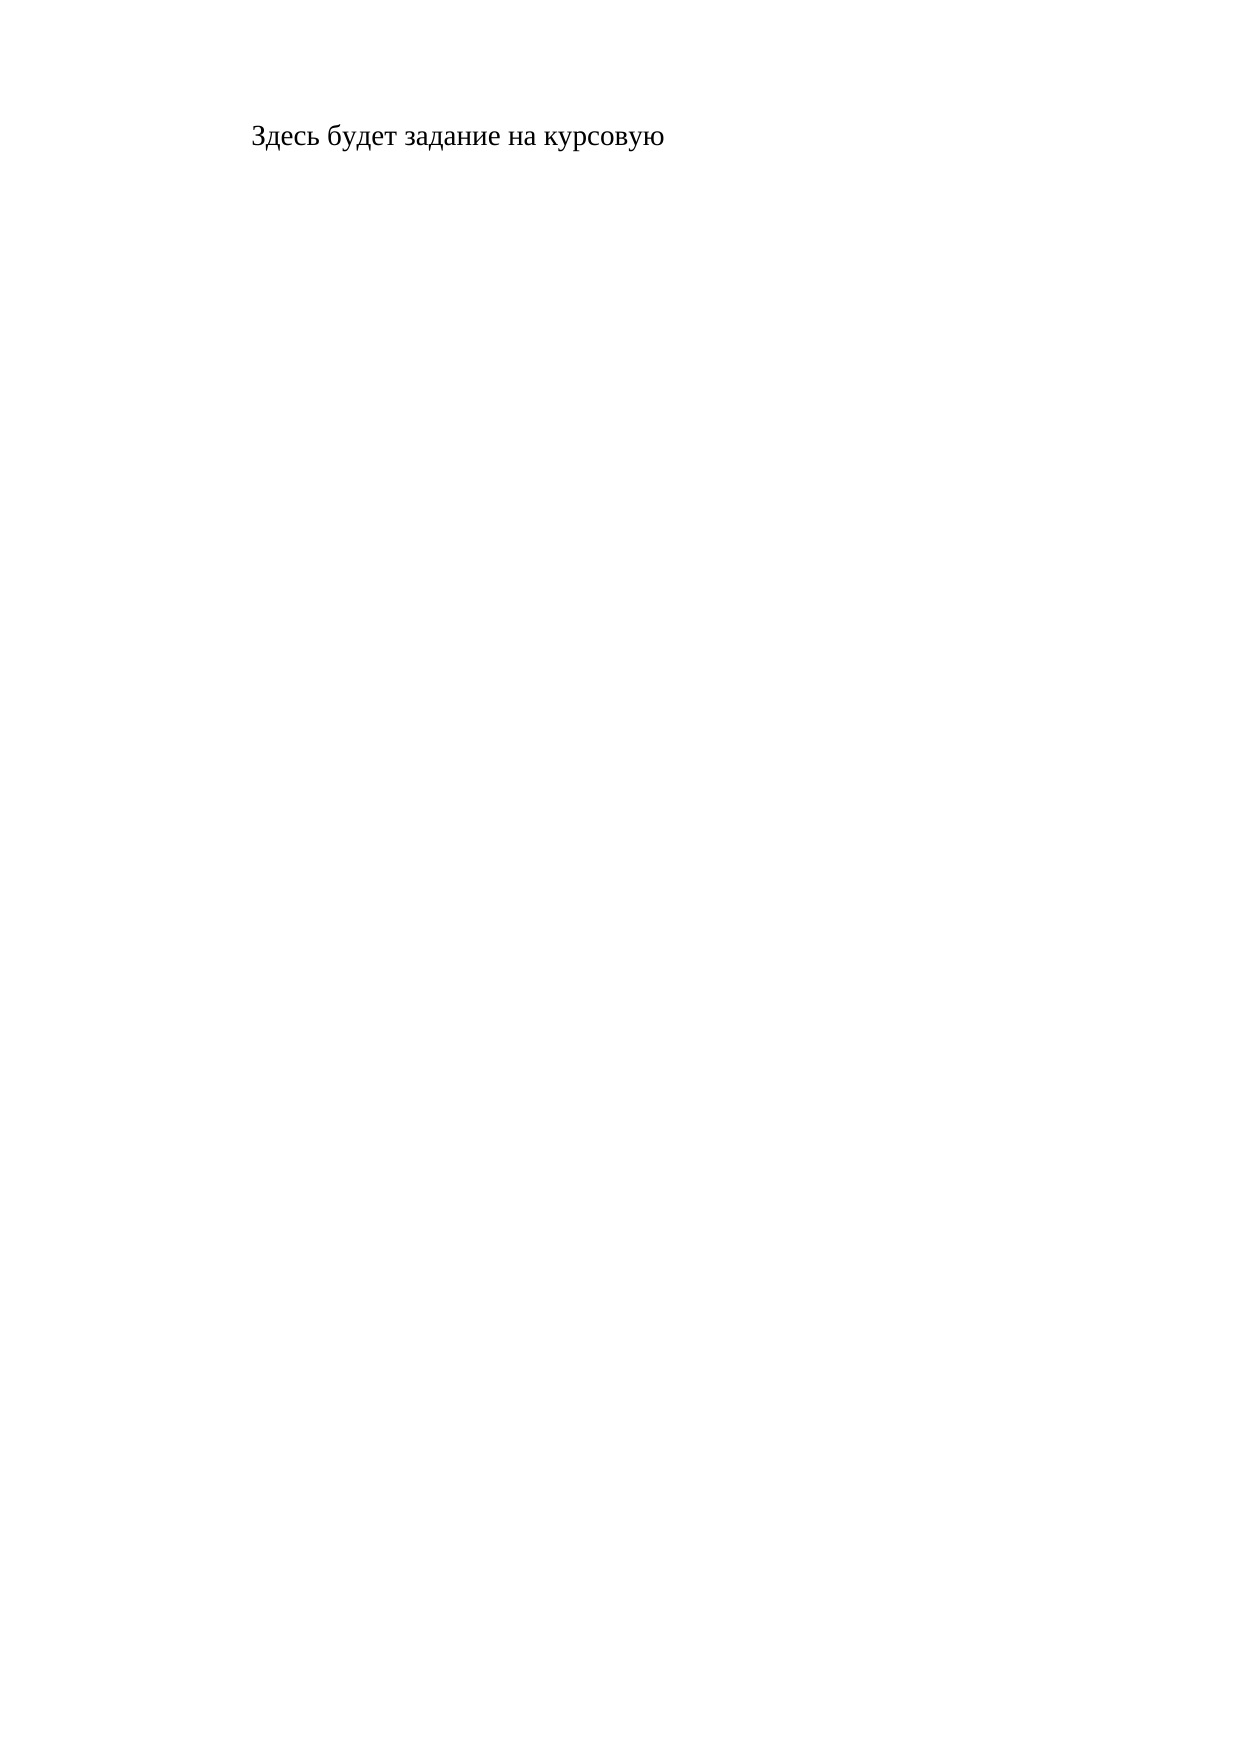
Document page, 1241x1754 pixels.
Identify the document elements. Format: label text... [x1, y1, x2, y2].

text Здесь будет задание на курсовую [177, 118, 1152, 152]
